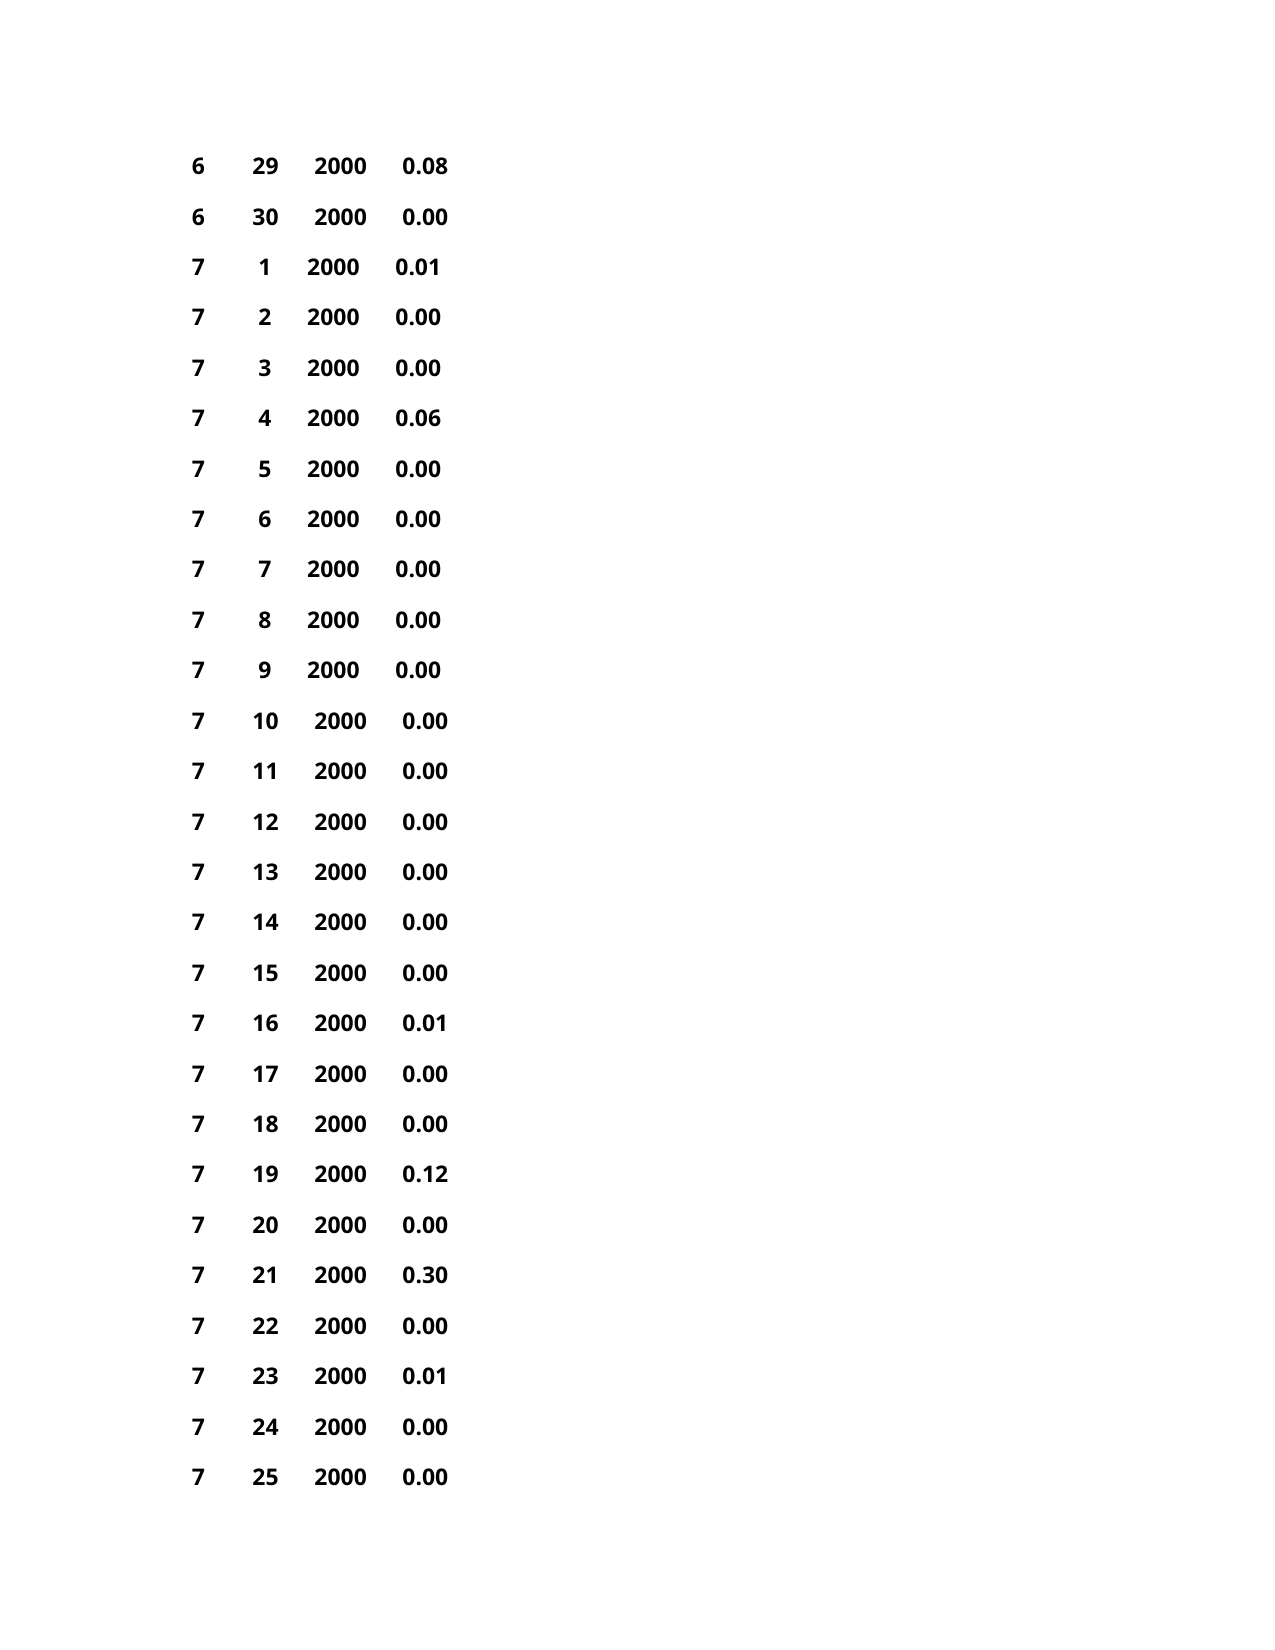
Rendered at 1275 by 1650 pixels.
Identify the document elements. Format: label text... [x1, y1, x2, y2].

text 7 25 2000 0.00 [150, 1461, 1125, 1492]
text 6 29 2000 0.08 [150, 150, 1125, 181]
text 7 15 2000 0.00 [150, 957, 1125, 988]
text 7 18 2000 0.00 [150, 1108, 1125, 1139]
text 7 3 2000 0.00 [150, 352, 1125, 383]
text 7 5 2000 0.00 [150, 452, 1125, 484]
text 7 13 2000 0.00 [150, 856, 1125, 887]
text 7 23 2000 0.01 [150, 1360, 1125, 1391]
text 7 1 2000 0.01 [150, 251, 1125, 282]
text 7 17 2000 0.00 [150, 1057, 1125, 1089]
text 7 20 2000 0.00 [150, 1209, 1125, 1240]
text 7 12 2000 0.00 [150, 805, 1125, 837]
text 7 4 2000 0.06 [150, 402, 1125, 433]
text 7 7 2000 0.00 [150, 553, 1125, 584]
text 6 30 2000 0.00 [150, 200, 1125, 232]
text 7 24 2000 0.00 [150, 1410, 1125, 1442]
text 7 16 2000 0.01 [150, 1007, 1125, 1038]
text 7 22 2000 0.00 [150, 1309, 1125, 1341]
text 7 9 2000 0.00 [150, 654, 1125, 685]
text 7 8 2000 0.00 [150, 604, 1125, 635]
text 7 19 2000 0.12 [150, 1158, 1125, 1189]
text 7 11 2000 0.00 [150, 755, 1125, 786]
text 7 2 2000 0.00 [150, 301, 1125, 332]
text 7 10 2000 0.00 [150, 704, 1125, 736]
text 7 6 2000 0.00 [150, 503, 1125, 534]
text 7 21 2000 0.30 [150, 1259, 1125, 1290]
text 7 14 2000 0.00 [150, 906, 1125, 937]
